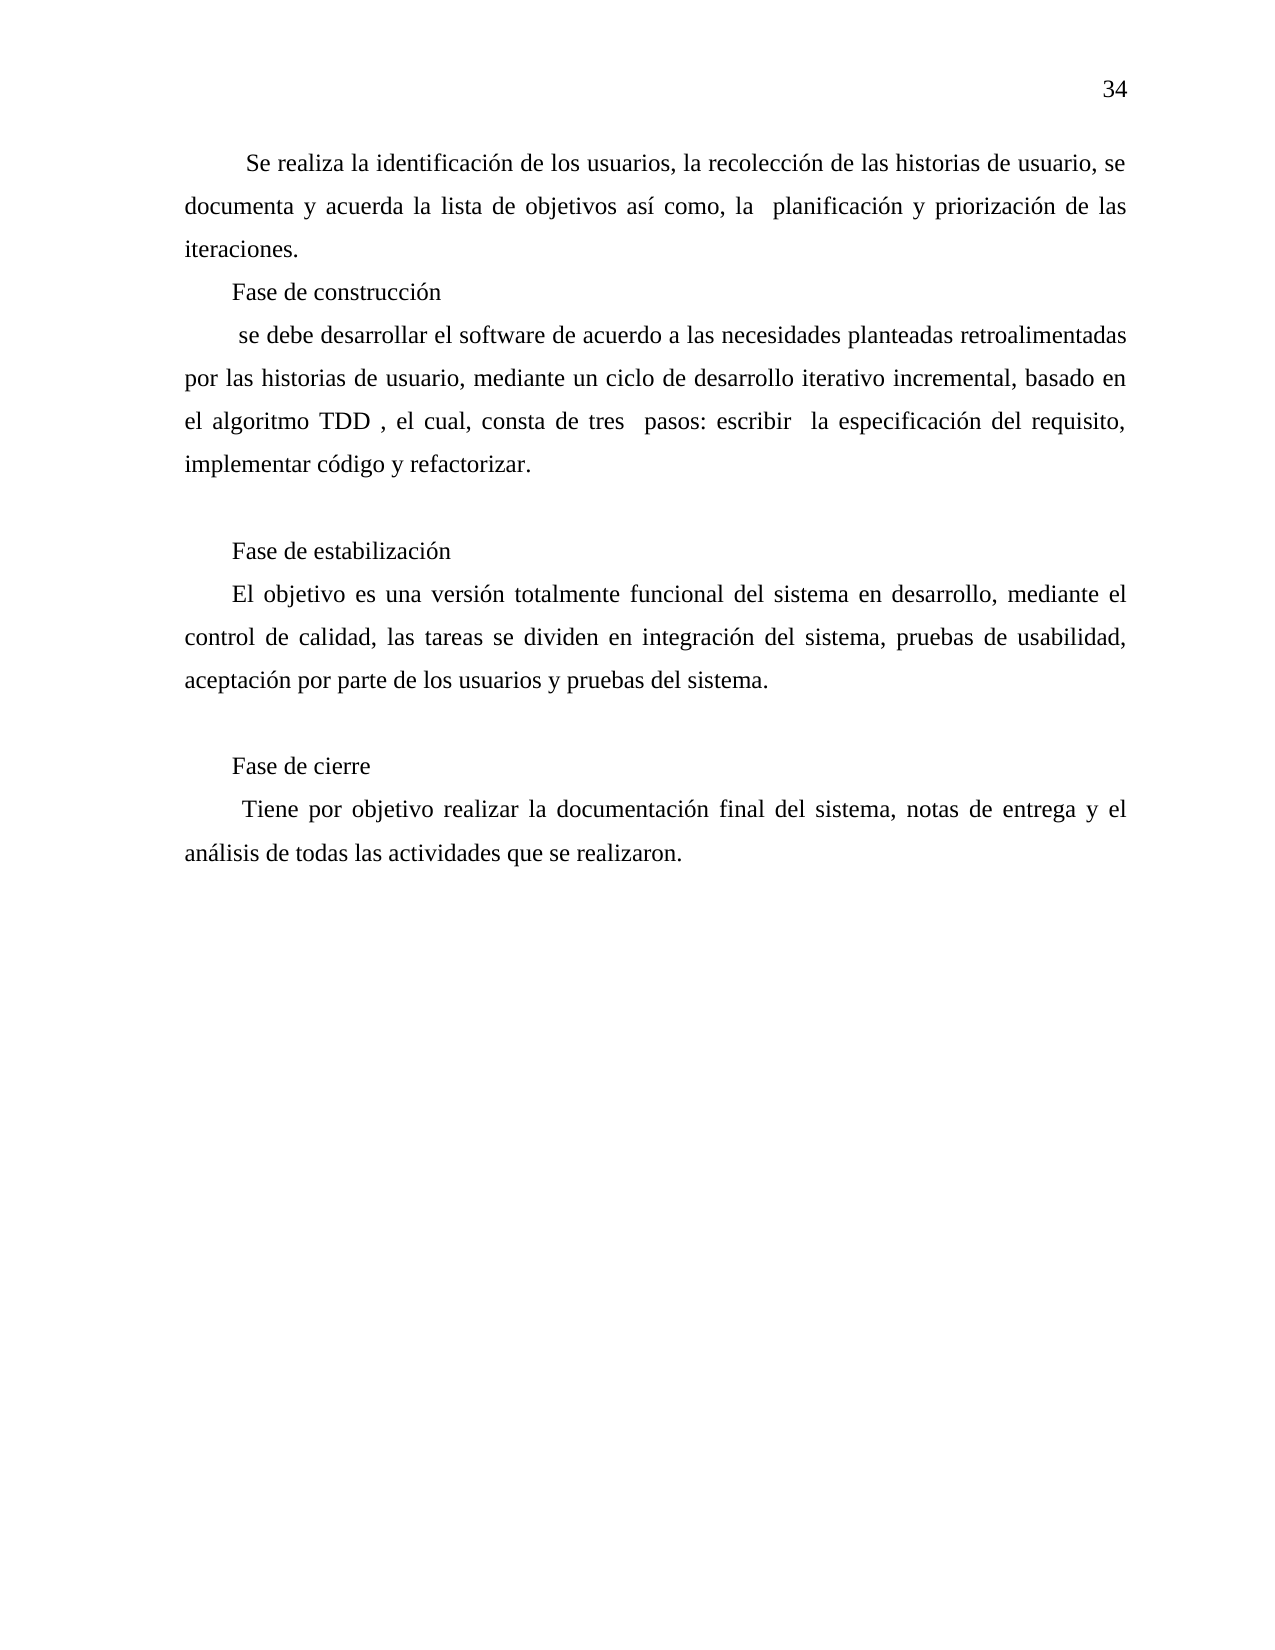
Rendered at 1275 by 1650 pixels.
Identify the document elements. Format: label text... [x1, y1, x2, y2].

text Se realiza la identificación de los usuarios, la recolección de las historias de usuario, se documenta y acuerda la lista de objetivos así como, la planificación y priorización de las iteraciones. [184, 148, 1127, 263]
text Tiene por objetivo realizar la documentación final del sistema, notas de entrega y el análisis de todas las actividades que se realizaron. [184, 794, 1127, 866]
text Fase de construcción [184, 277, 1127, 306]
text se debe desarrollar el software de acuerdo a las necesidades planteadas retroalimentadas por las historias de usuario, mediante un ciclo de desarrollo iterativo incremental, basado en el algoritmo TDD , el cual, consta de tres pasos: escribir la especificación del requisito, implementar código y refactorizar. [184, 320, 1127, 478]
text Fase de estabilización [184, 536, 1127, 564]
text El objetivo es una versión totalmente funcional del sistema en desarrollo, mediante el control de calidad, las tareas se dividen en integración del sistema, pruebas de usabilidad, aceptación por parte de los usuarios y pruebas del sistema. [184, 579, 1127, 694]
text Fase de cierre [184, 751, 1127, 780]
